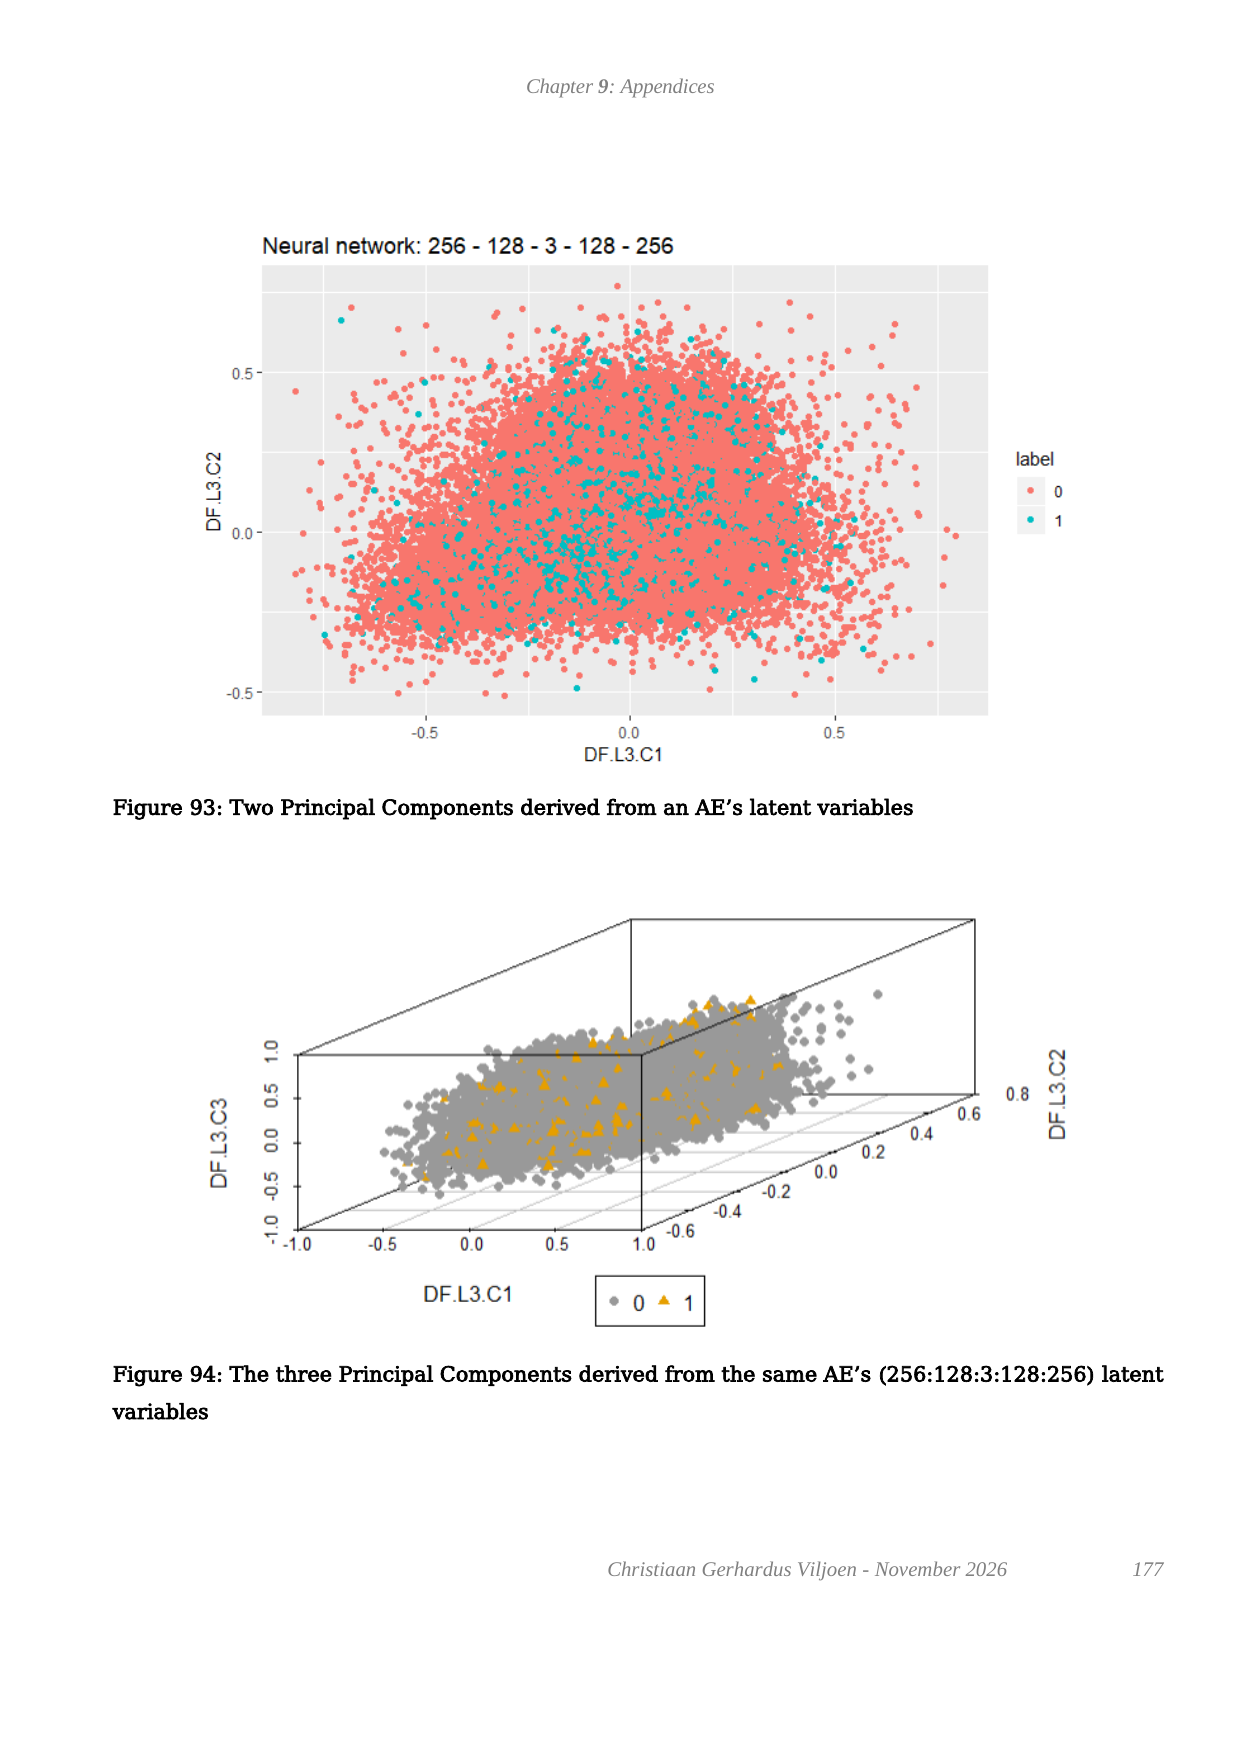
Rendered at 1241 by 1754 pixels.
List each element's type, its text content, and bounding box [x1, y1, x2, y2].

text Figure 94: The three Principal Components derived from the same AE’s (256:128:3:128:256) latent variables [112, 1361, 1165, 1423]
text Figure 93: Two Principal Components derived from an AE’s latent variables [112, 794, 1165, 819]
picture [196, 226, 1082, 774]
picture [196, 885, 1082, 1340]
